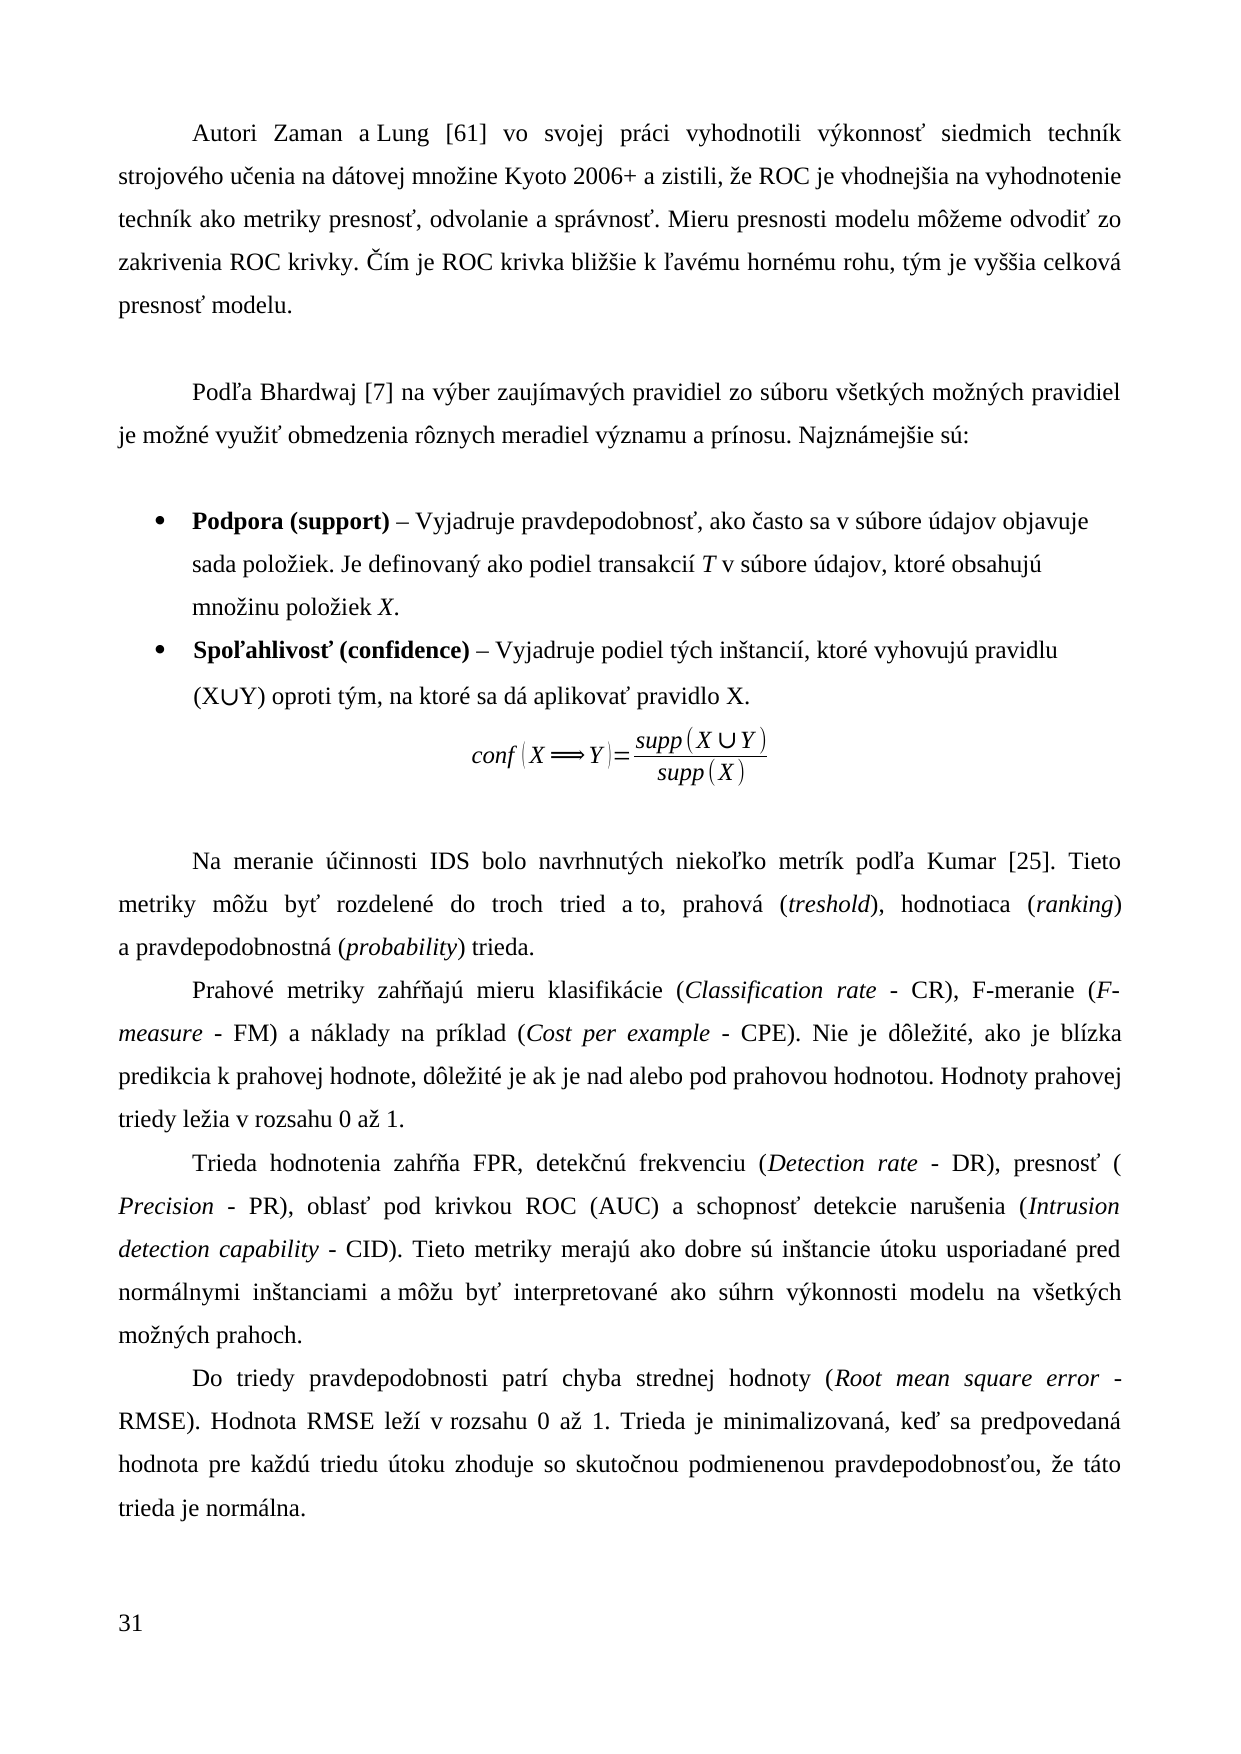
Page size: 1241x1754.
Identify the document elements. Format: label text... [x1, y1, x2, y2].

text Trieda hodnotenia zahŕňa FPR, detekčnú frekvenciu (Detection rate - DR), presnosť ( Precision - PR), oblasť pod krivkou ROC (AUC) a schopnosť detekcie narušenia (Intrusion detection capability - CID). Tieto metriky merajú ako dobre sú inštancie útoku usporiadané pred normálnymi inštanciami a môžu byť interpretované ako súhrn výkonnosti modelu na všetkých možných prahoch. [118, 1148, 1122, 1349]
text Autori Zaman a Lung [61] vo svojej práci vyhodnotili výkonnosť siedmich techník strojového učenia na dátovej množine Kyoto 2006+ a zistili, že ROC je vhodnejšia na vyhodnotenie techník ako metriky presnosť, odvolanie a správnosť. Mieru presnosti modelu môžeme odvodiť zo zakrivenia ROC krivky. Čím je ROC krivka bližšie k ľavému hornému rohu, tým je vyššia celková presnosť modelu. [118, 118, 1122, 319]
list Podpora (support) – Vyjadruje pravdepodobnosť, ako často sa v súbore údajov objavuje sada položiek. Je definovaný ako podiel transakcií T v súbore údajov, ktoré obsahujú množinu položiek X. [156, 506, 1122, 621]
text Podľa Bhardwaj [7] na výber zaujímavých pravidiel zo súboru všetkých možných pravidiel je možné využiť obmedzenia rôznych meradiel významu a prínosu. Najznámejšie sú: [118, 377, 1122, 449]
list Spoľahlivosť (confidence) – Vyjadruje podiel tých inštancií, ktoré vyhovujú pravidlu (X∪Y) oproti tým, na ktoré sa dá aplikovať pravidlo X. [156, 636, 1122, 709]
text Do triedy pravdepodobnosti patrí chyba strednej hodnoty (Root mean square error - RMSE). Hodnota RMSE leží v rozsahu 0 až 1. Trieda je minimalizovaná, keď sa predpovedaná hodnota pre každú triedu útoku zhoduje so skutočnou podmienenou pravdepodobnosťou, že táto trieda je normálna. [118, 1363, 1122, 1521]
text Na meranie účinnosti IDS bolo navrhnutých niekoľko metrík podľa Kumar [25]. Tieto metriky môžu byť rozdelené do troch tried a to, prahová (treshold), hodnotiaca (ranking) a pravdepodobnostná (probability) trieda. [118, 846, 1122, 961]
text Prahové metriky zahŕňajú mieru klasifikácie (Classification rate - CR), F-meranie (F-measure - FM) a náklady na príklad (Cost per example - CPE). Nie je dôležité, ako je blízka predikcia k prahovej hodnote, dôležité je ak je nad alebo pod prahovou hodnotou. Hodnoty prahovej triedy ležia v rozsahu 0 až 1. [118, 975, 1122, 1133]
